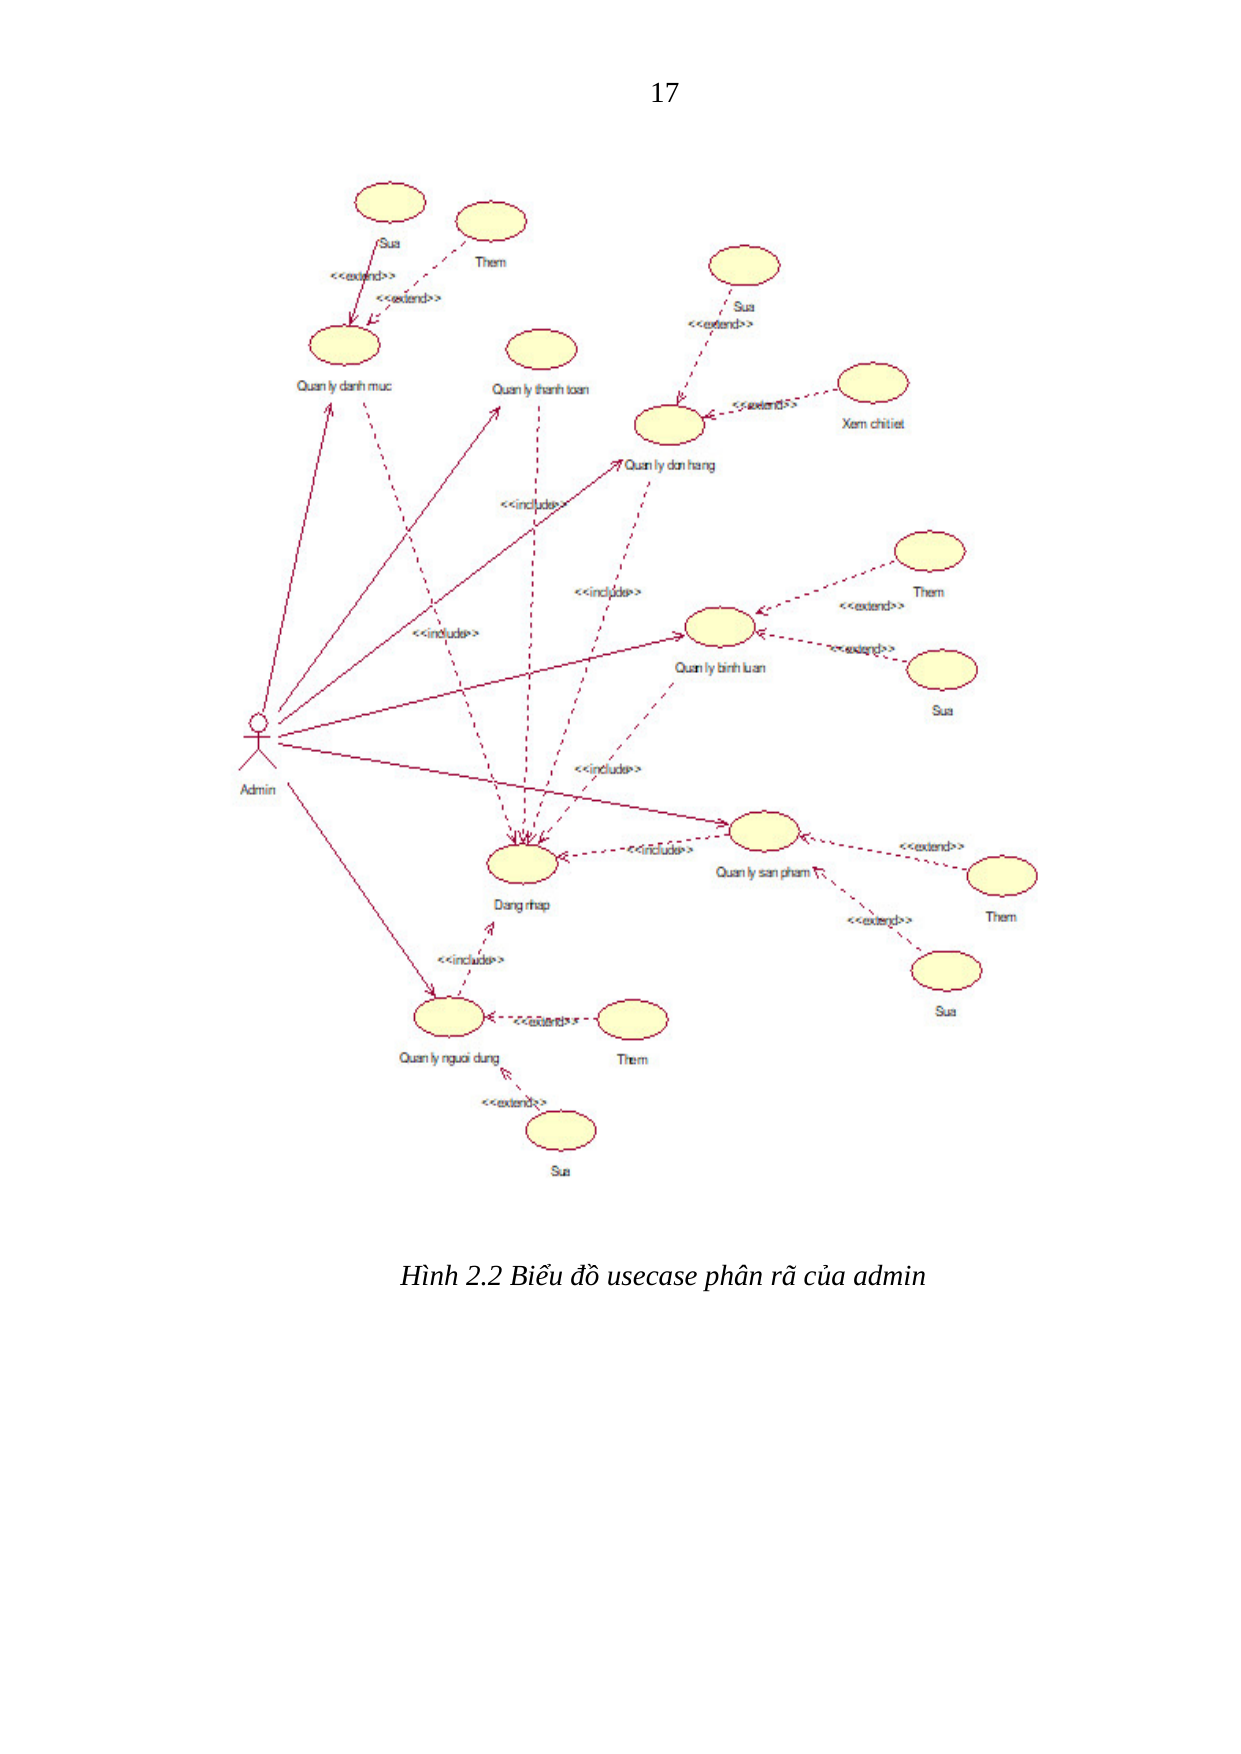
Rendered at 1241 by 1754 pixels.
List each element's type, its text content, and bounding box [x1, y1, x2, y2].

picture [206, 147, 1123, 1209]
